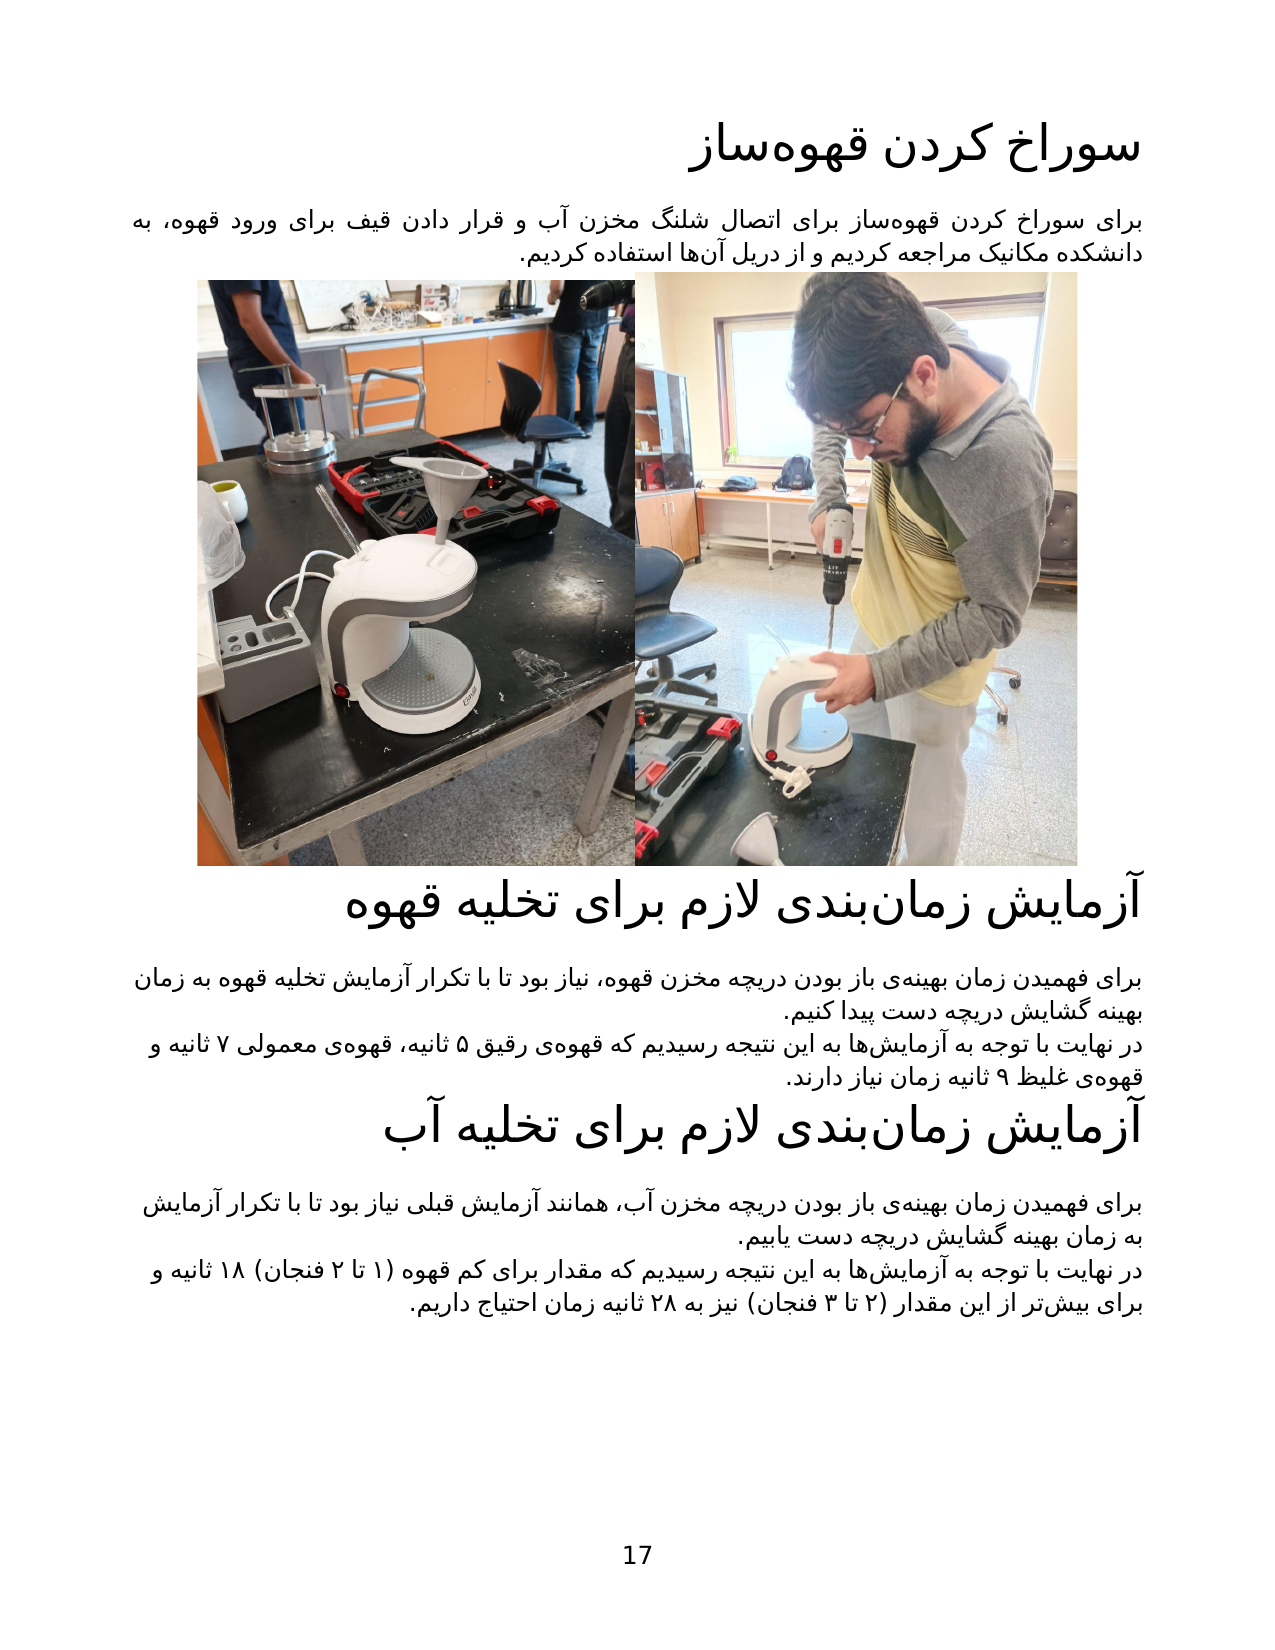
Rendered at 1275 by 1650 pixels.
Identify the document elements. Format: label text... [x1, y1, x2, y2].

text برای فهمیدن زمان بهینه‌‌ی باز بودن دریچه مخزن قهوه، نیاز بود تا با تکرار آزمایش تخلیه قهوه به زمان بهینه گشایش دریچه دست پیدا کنیم. [131, 963, 1144, 1025]
text برای سوراخ کردن قهوه‌ساز برای اتصال شلنگ مخزن آب و قرار دادن قیف برای ورود قهوه، به دانشکده مکانیک مراجعه کردیم و از دریل آن‌ها استفاده کردیم. [131, 205, 1144, 268]
text در نهایت با توجه به آزمایش‌ها به این نتیجه رسیدیم که مقدار برای کم قهوه (۱ تا ۲ فنجان) ۱۸ ثانیه و برای بیش‌تر از این مقدار (۲ تا ۳ فنجان) نیز به ۲۸ ثانیه زمان احتیاج داریم. [131, 1255, 1144, 1318]
subtitle سوراخ کردن قهوه‌ساز [131, 113, 1144, 171]
text در نهایت با توجه به آزمایش‌ها به این نتیجه رسیدیم که قهوه‌ی رقیق ۵ ثانیه، قهوه‌ی معمولی ۷ ثانیه و قهوه‌ی غلیظ ۹ ثانیه زمان نیاز دارند. [131, 1029, 1144, 1092]
subtitle آزمایش زمان‌بندی لازم برای تخلیه قهوه [131, 871, 1144, 928]
text برای فهمیدن زمان بهینه‌‌ی باز بودن دریچه مخزن آب، همانند آزمایش قبلی نیاز بود تا با تکرار آزمایش به زمان بهینه گشایش دریچه دست یابیم. [131, 1188, 1144, 1250]
subtitle آزمایش زمان‌بندی لازم برای تخلیه آب [131, 1096, 1144, 1154]
picture [197, 272, 1078, 866]
